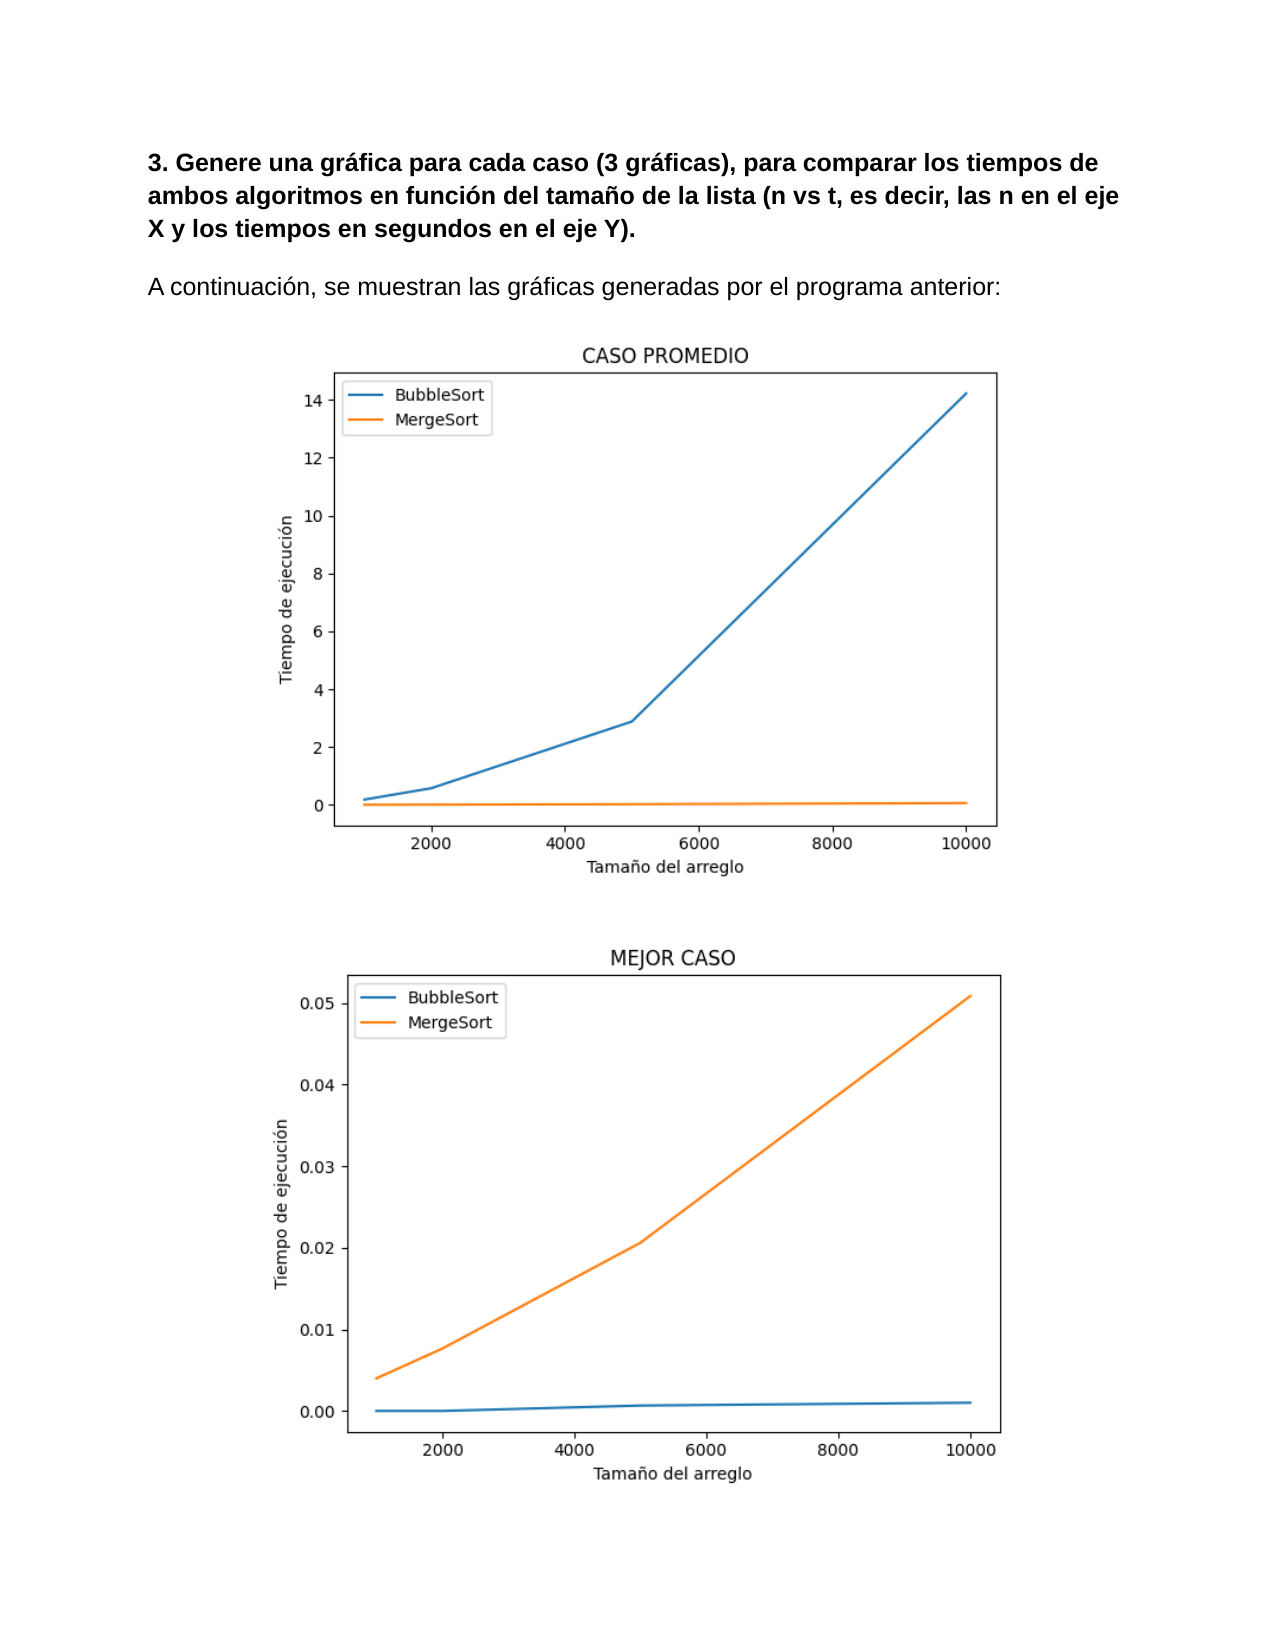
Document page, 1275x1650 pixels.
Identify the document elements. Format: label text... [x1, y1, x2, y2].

picture [261, 329, 1014, 894]
text 3. Genere una gráfica para cada caso (3 gráficas), para comparar los tiempos de ambos algoritmos en función del tamaño de la lista (n vs t, es decir, las n en el eje X y los tiempos en segundos en el eje Y). [148, 148, 1127, 242]
picture [257, 931, 1018, 1501]
text A continuación, se muestran las gráficas generadas por el programa anterior: [148, 272, 1127, 301]
